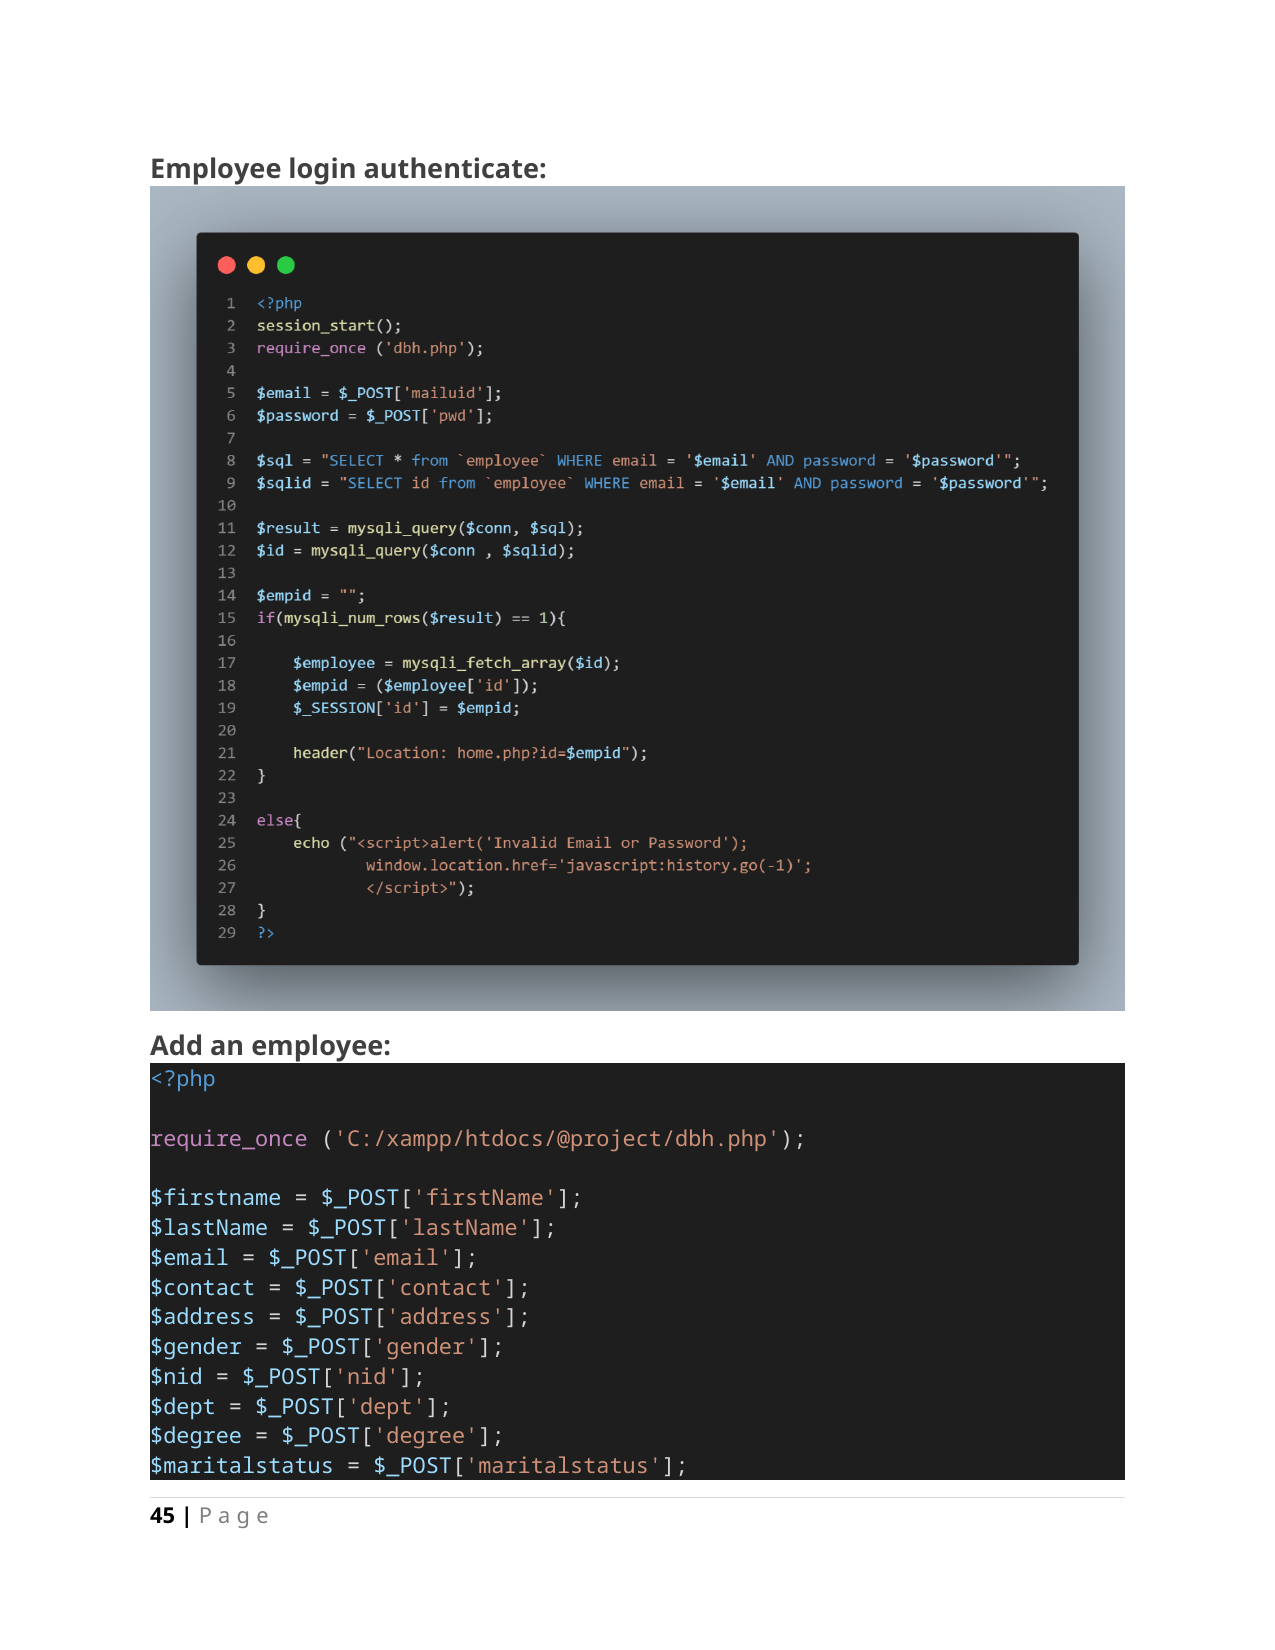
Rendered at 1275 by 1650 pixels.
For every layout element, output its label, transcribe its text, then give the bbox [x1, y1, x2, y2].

picture [150, 186, 1125, 1011]
text $contact = $_POST['contact']; [150, 1271, 1125, 1301]
text $degree = $_POST['degree']; [150, 1420, 1125, 1450]
text <?php [150, 1063, 1125, 1093]
text $maritalstatus = $_POST['maritalstatus']; [150, 1450, 1125, 1480]
text $dept = $_POST['dept']; [150, 1391, 1125, 1420]
subtitle Add an employee: [150, 1026, 1125, 1063]
text $gender = $_POST['gender']; [150, 1331, 1125, 1361]
text $lastName = $_POST['lastName']; [150, 1212, 1125, 1242]
text require_once ('C:/xampp/htdocs/@project/dbh.php'); [150, 1122, 1125, 1152]
text $email = $_POST['email']; [150, 1242, 1125, 1271]
subtitle Employee login authenticate: [150, 150, 1125, 186]
text $firstname = $_POST['firstName']; [150, 1182, 1125, 1212]
text $address = $_POST['address']; [150, 1301, 1125, 1331]
text $nid = $_POST['nid']; [150, 1361, 1125, 1391]
